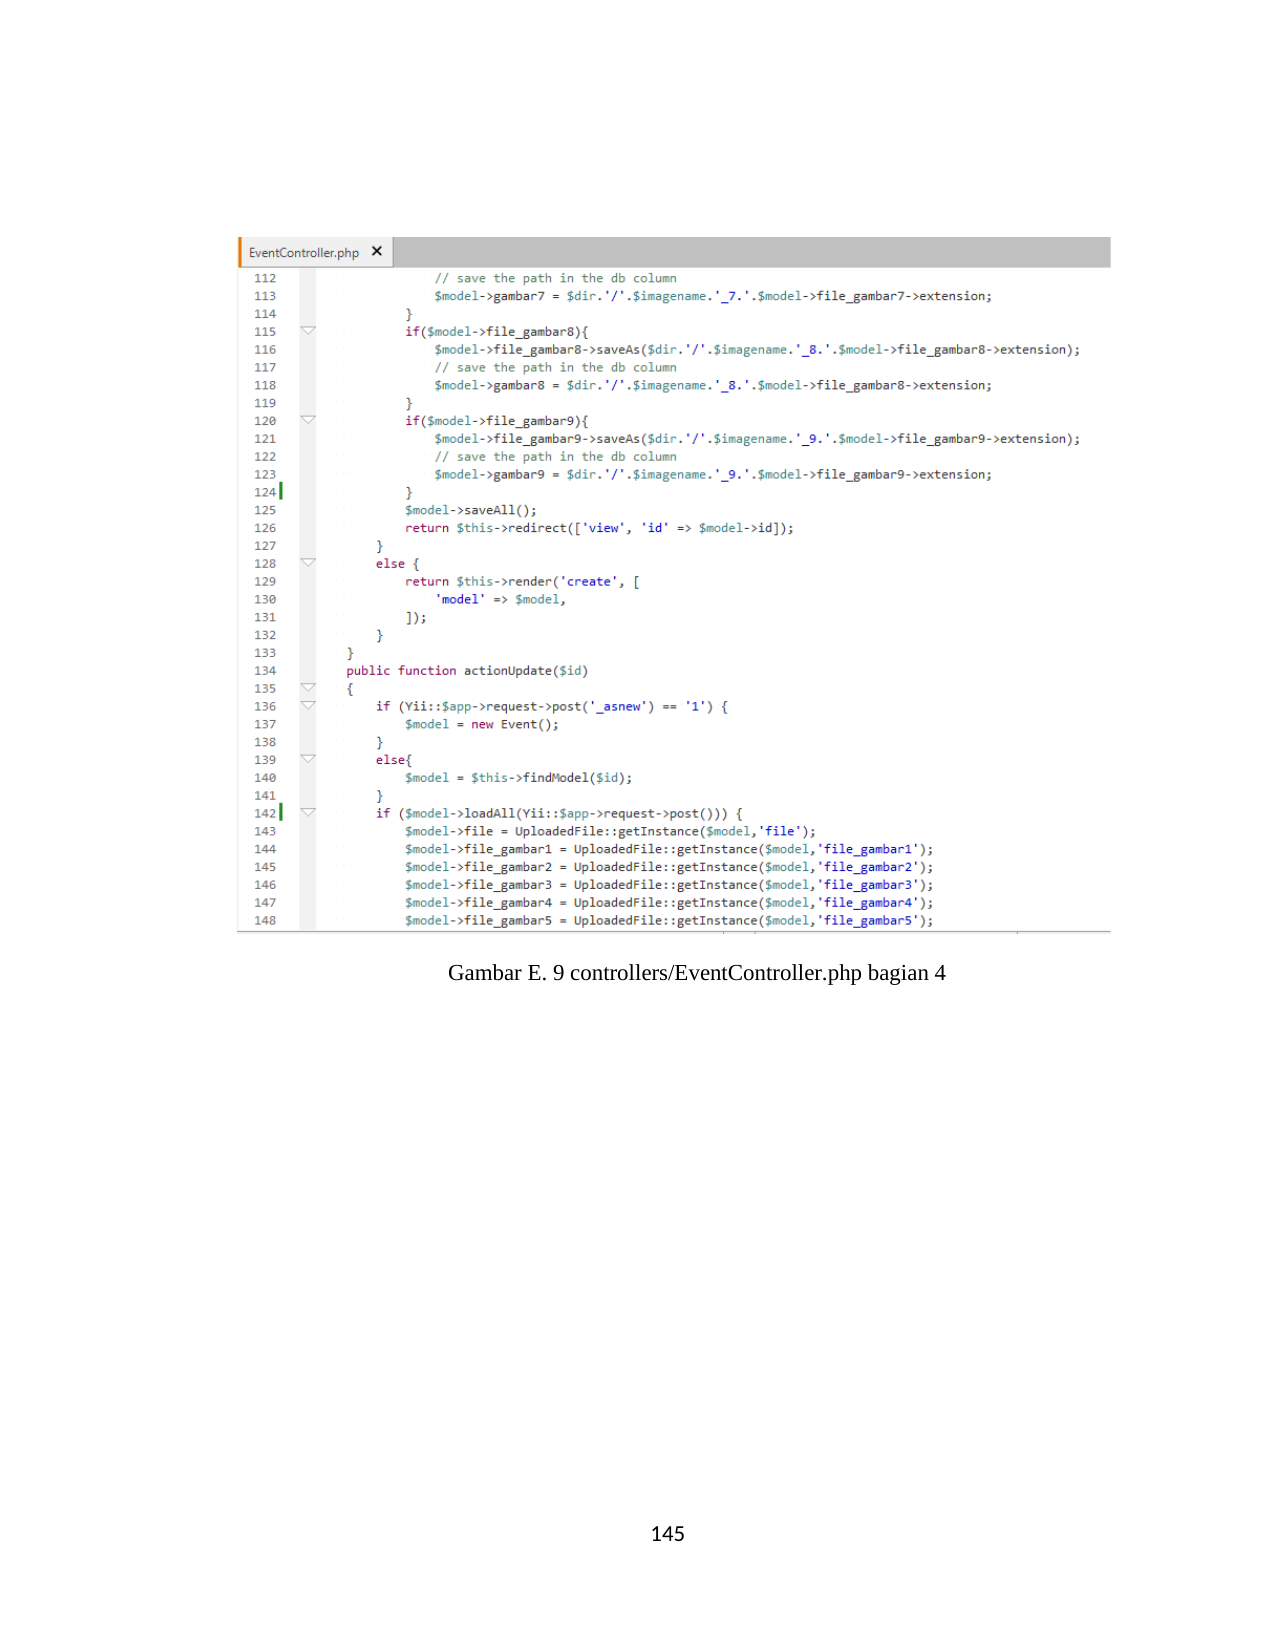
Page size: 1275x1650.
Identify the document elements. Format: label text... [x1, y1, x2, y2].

picture [237, 237, 1111, 934]
